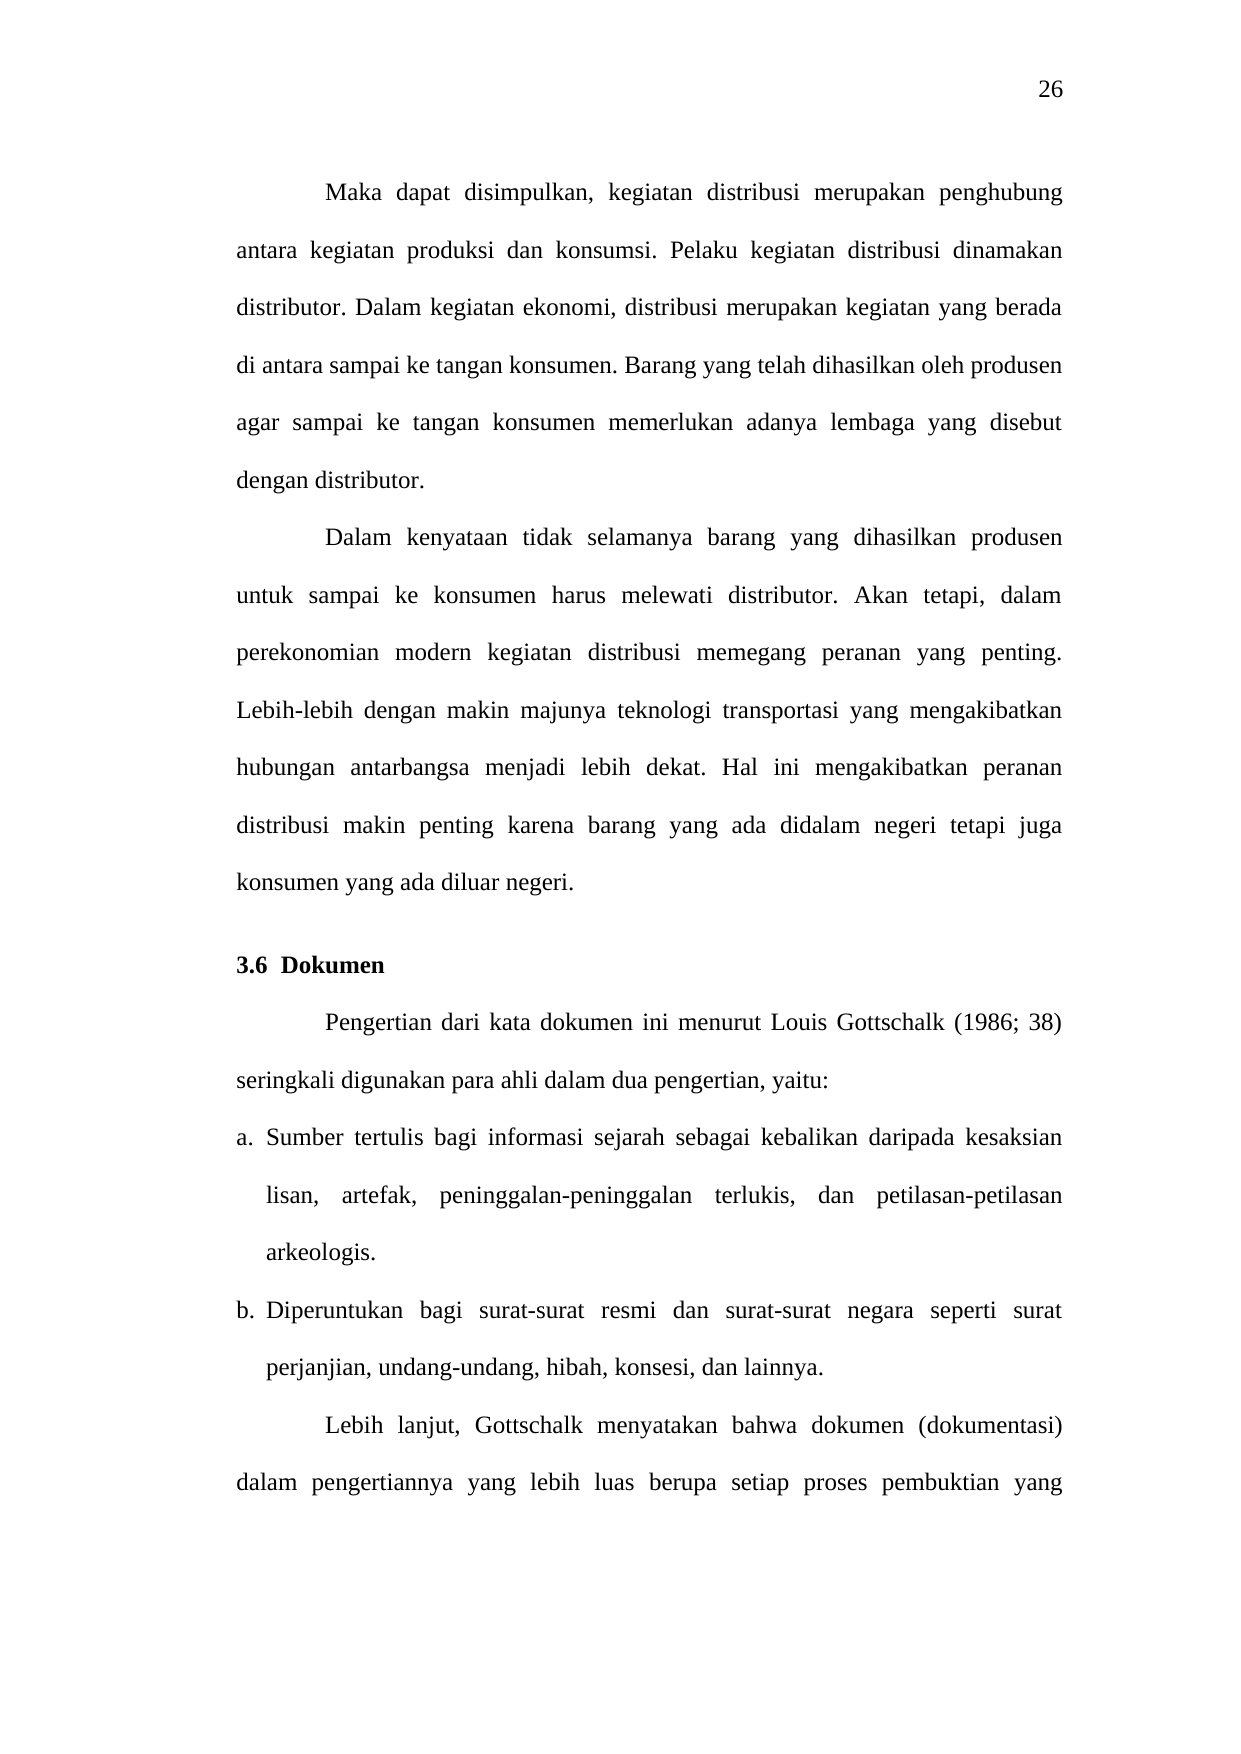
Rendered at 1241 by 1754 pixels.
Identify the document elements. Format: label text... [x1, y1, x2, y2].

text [236, 1410, 1063, 1496]
text Dalam kenyataan tidak selamanya barang yang dihasilkan produsen untuk sampai ke konsumen harus melewati distributor. Akan tetapi, dalam perekonomian modern kegiatan distribusi memegang peranan yang penting. Lebih-lebih dengan makin majunya teknologi transportasi yang mengakibatkan hubungan antarbangsa menjadi lebih dekat. Hal ini mengakibatkan peranan distribusi makin penting karena barang yang ada didalam negeri tetapi juga konsumen yang ada diluar negeri. [236, 522, 1063, 896]
text Maka dapat disimpulkan, kegiatan distribusi merupakan penghubung antara kegiatan produksi dan konsumsi. Pelaku kegiatan distribusi dinamakan distributor. Dalam kegiatan ekonomi, distribusi merupakan kegiatan yang berada di antara sampai ke tangan konsumen. Barang yang telah dihasilkan oleh produsen agar sampai ke tangan konsumen memerlukan adanya lembaga yang disebut dengan distributor. [236, 177, 1063, 493]
text Pengertian dari kata dokumen ini menurut Louis Gottschalk (1986; 38) seringkali digunakan para ahli dalam dua pengertian, yaitu: [236, 1007, 1063, 1093]
subtitle Dokumen [236, 950, 1063, 978]
list Diperuntukan bagi surat-surat resmi dan surat-surat negara seperti surat perjanjian, undang-undang, hibah, konsesi, dan lainnya. [236, 1295, 1063, 1381]
list Sumber tertulis bagi informasi sejarah sebagai kebalikan daripada kesaksian lisan, artefak, peninggalan-peninggalan terlukis, dan petilasan-petilasan arkeologis. [236, 1122, 1063, 1266]
